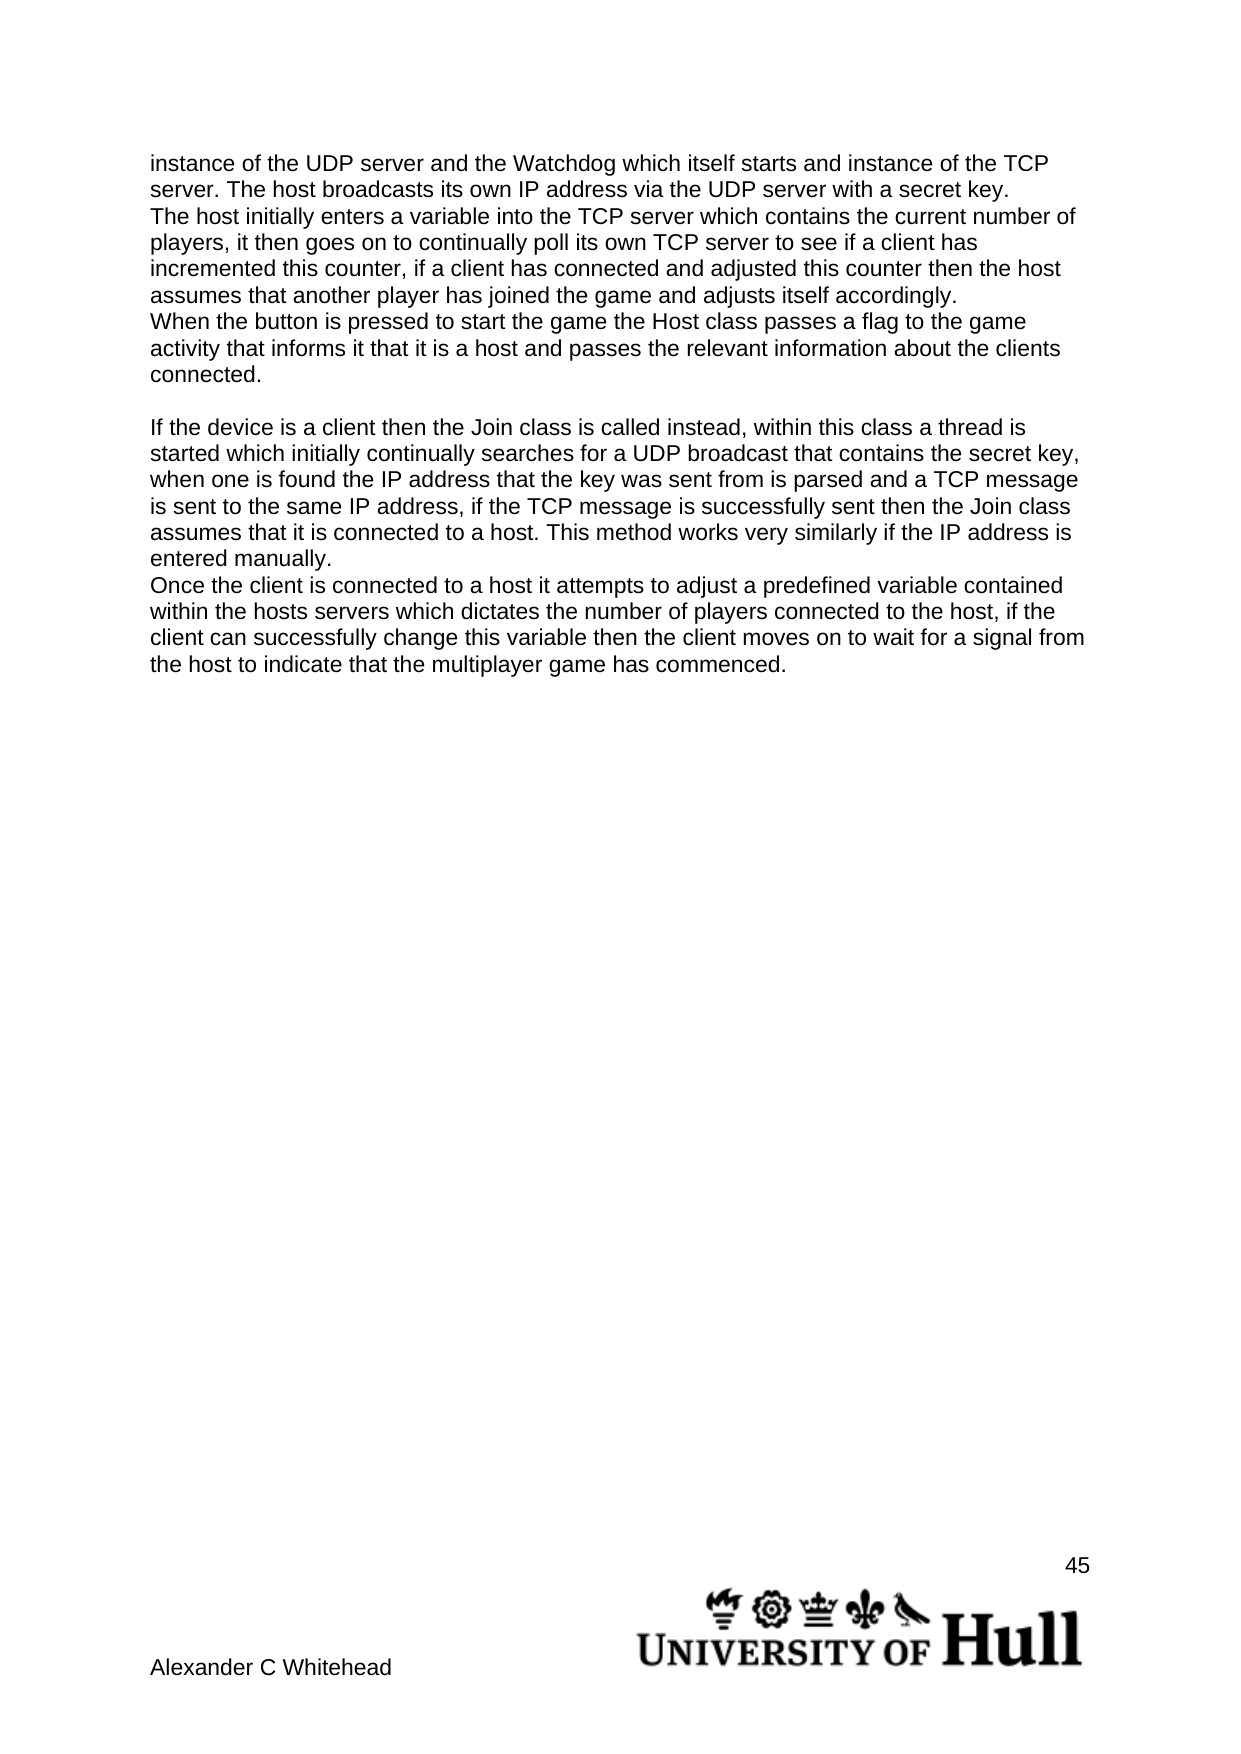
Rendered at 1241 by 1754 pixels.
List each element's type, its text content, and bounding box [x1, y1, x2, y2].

text If the device is a client then the Join class is called instead, within this class a thread is started which initially continually searches for a UDP broadcast that contains the secret key, when one is found the IP address that the key was sent from is parsed and a TCP message is sent to the same IP address, if the TCP message is successfully sent then the Join class assumes that it is connected to a host. This method works very similarly if the IP address is entered manually. [150, 413, 1090, 572]
text When the button is pressed to start the game the Host class passes a flag to the game activity that informs it that it is a host and passes the relevant information about the clients connected. [150, 308, 1090, 387]
picture [630, 1578, 1091, 1676]
text The host initially enters a variable into the TCP server which contains the current number of players, it then goes on to continually poll its own TCP server to see if a client has incremented this counter, if a client has connected and adjusted this counter then the host assumes that another player has joined the game and adjusts itself accordingly. [150, 203, 1090, 308]
text Once the client is connected to a host it attempts to adjust a predefined variable contained within the hosts servers which dictates the number of players connected to the host, if the client can successfully change this variable then the client moves on to wait for a signal from the host to indicate that the multiplayer game has commenced. [150, 572, 1090, 677]
